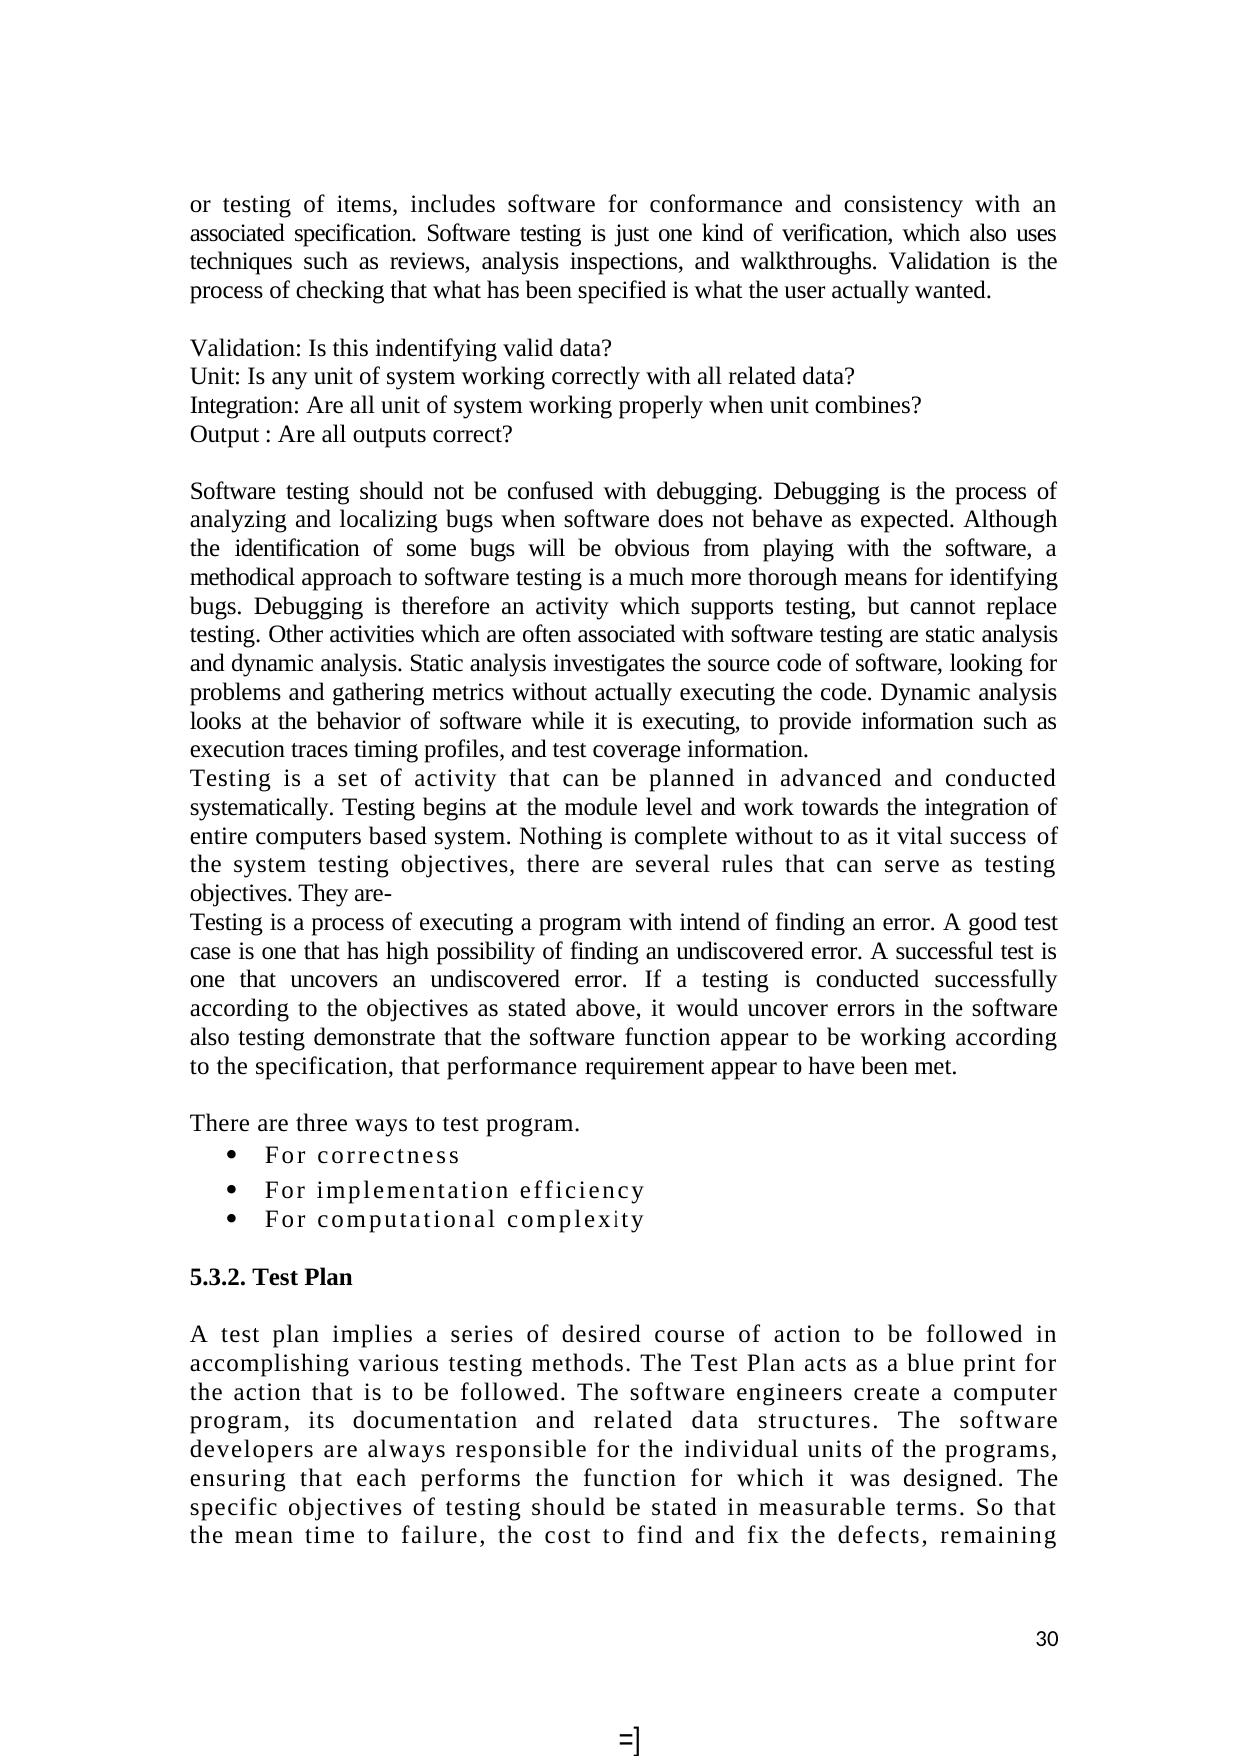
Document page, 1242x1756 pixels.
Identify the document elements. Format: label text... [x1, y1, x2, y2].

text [189, 1319, 1058, 1549]
text There are three ways to test program. [189, 1108, 1058, 1137]
text Software testing should not be confused with debugging. Debugging is the process of analyzing and localizing bugs when software does not behave as expected. Although the identification of some bugs will be obvious from playing with the software, a methodical approach to software testing is a much more thorough means for identifying bugs. Debugging is therefore an activity which supports testing, but cannot replace testing. Other activities which are often associated with software testing are static analysis and dynamic analysis. Static analysis investigates the source code of software, looking for problems and gathering metrics without actually executing the code. Dynamic analysis looks at the behavior of software while it is executing, to provide information such as execution traces timing profiles, and test coverage information. [189, 476, 1058, 763]
text Validation: Is this indentifying valid data? [189, 333, 1058, 361]
list For computational complexity [227, 1204, 1058, 1233]
text Unit: Is any unit of system working correctly with all related data? [189, 361, 1058, 390]
text Integration: Are all unit of system working properly when unit combines? [189, 390, 1058, 419]
text Testing is a set of activity that can be planned in advanced and conducted systematically. Testing begins at the module level and work towards the integration of entire computers based system. Nothing is complete without to as it vital success of the system testing objectives, there are several rules that can serve as testing objectives. They are- [189, 763, 1058, 907]
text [189, 189, 1058, 304]
list For implementation efficiency [227, 1176, 1058, 1204]
text 5.3.2. Test Plan [189, 1262, 1058, 1291]
text Testing is a process of executing a program with intend of finding an error. A good test case is one that has high possibility of finding an undiscovered error. A successful test is one that uncovers an undiscovered error. If a testing is conducted successfully according to the objectives as stated above, it would uncover errors in the software also testing demonstrate that the software function appear to be working according to the specification, that performance requirement appear to have been met. [189, 907, 1058, 1079]
list For correctness [227, 1144, 1058, 1168]
text Output : Are all outputs correct? [189, 419, 1058, 448]
